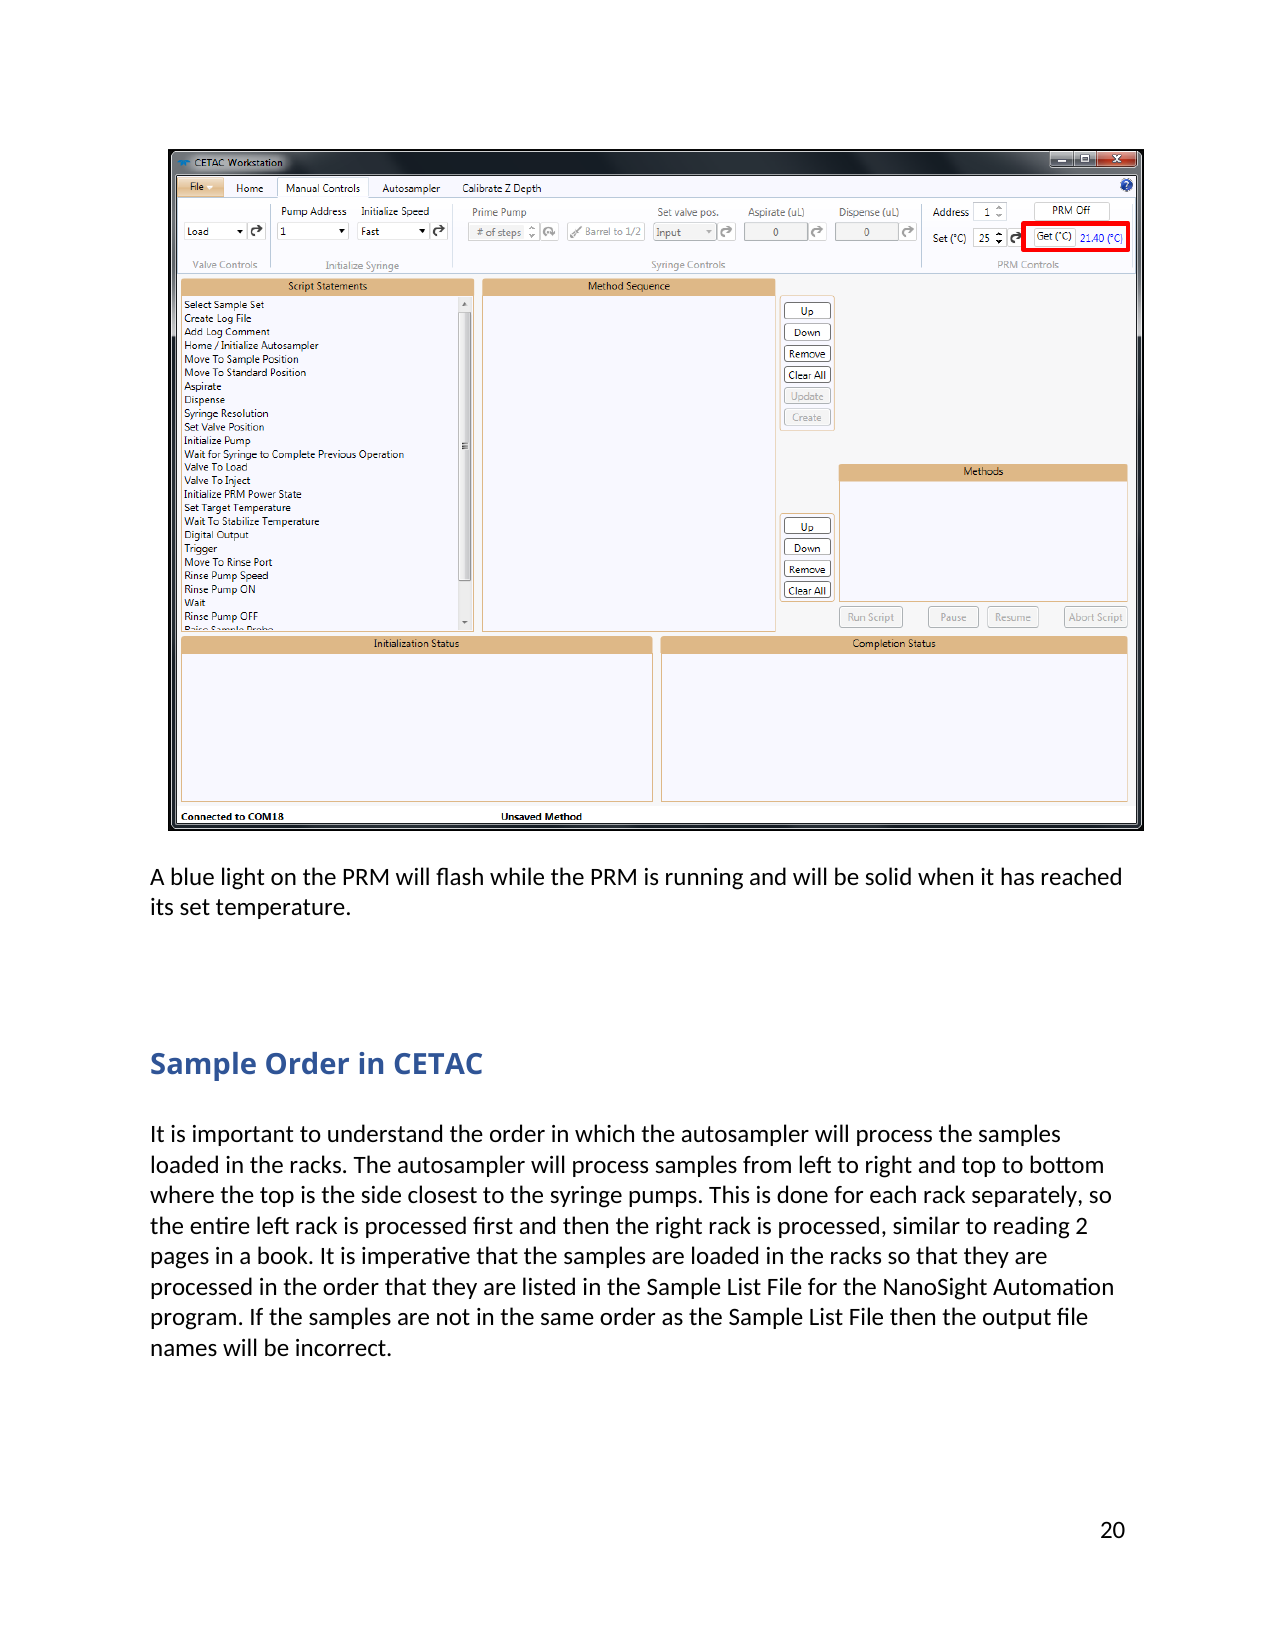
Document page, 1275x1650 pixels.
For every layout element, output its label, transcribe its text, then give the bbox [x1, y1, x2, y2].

text It is important to understand the order in which the autosampler will process the samples loaded in the racks. The autosampler will process samples from left to right and top to bottom where the top is the side closest to the syringe pumps. This is done for each rack separately, so the entire left rack is processed first and then the right rack is processed, similar to reading 2 pages in a book. It is imperative that the samples are loaded in the racks so that they are processed in the order that they are listed in the Sample List File for the NanoSight Automation program. If the samples are not in the same order as the Sample List File then the output file names will be incorrect. [150, 1118, 1125, 1363]
subtitle Sample Order in CETAC [150, 1043, 1125, 1083]
picture [169, 151, 1143, 830]
text A blue light on the PRM will flash while the PRM is running and will be solid when it has reached its set temperature. [150, 861, 1125, 922]
